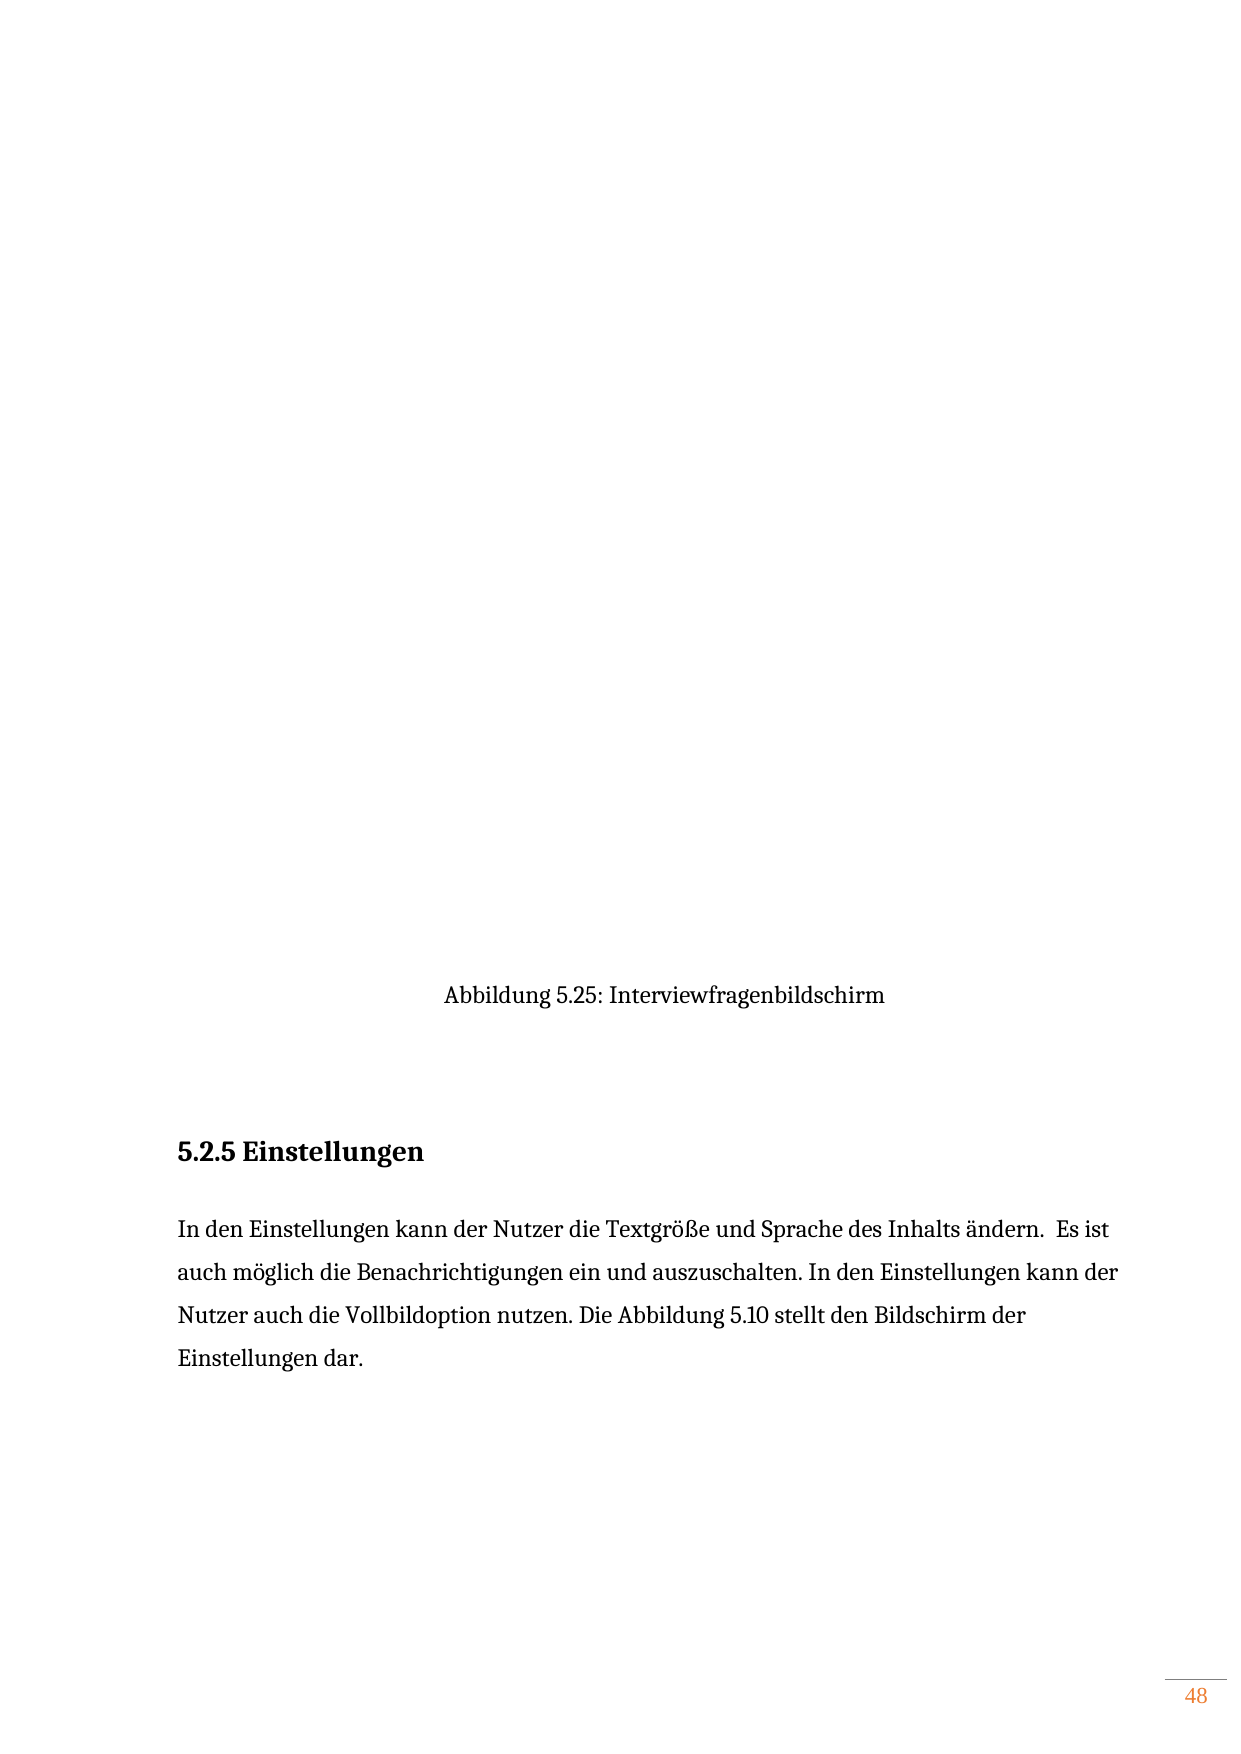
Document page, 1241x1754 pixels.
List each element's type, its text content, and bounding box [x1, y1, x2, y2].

text In den Einstellungen kann der Nutzer die Textgröße und Sprache des Inhalts ändern. Es ist auch möglich die Benachrichtigungen ein und auszuschalten. In den Einstellungen kann der Nutzer auch die Vollbildoption nutzen. Die Abbildung 5.10 stellt den Bildschirm der Einstellungen dar. [177, 1214, 1152, 1373]
subtitle 5.2.5 Einstellungen [177, 1135, 1152, 1168]
